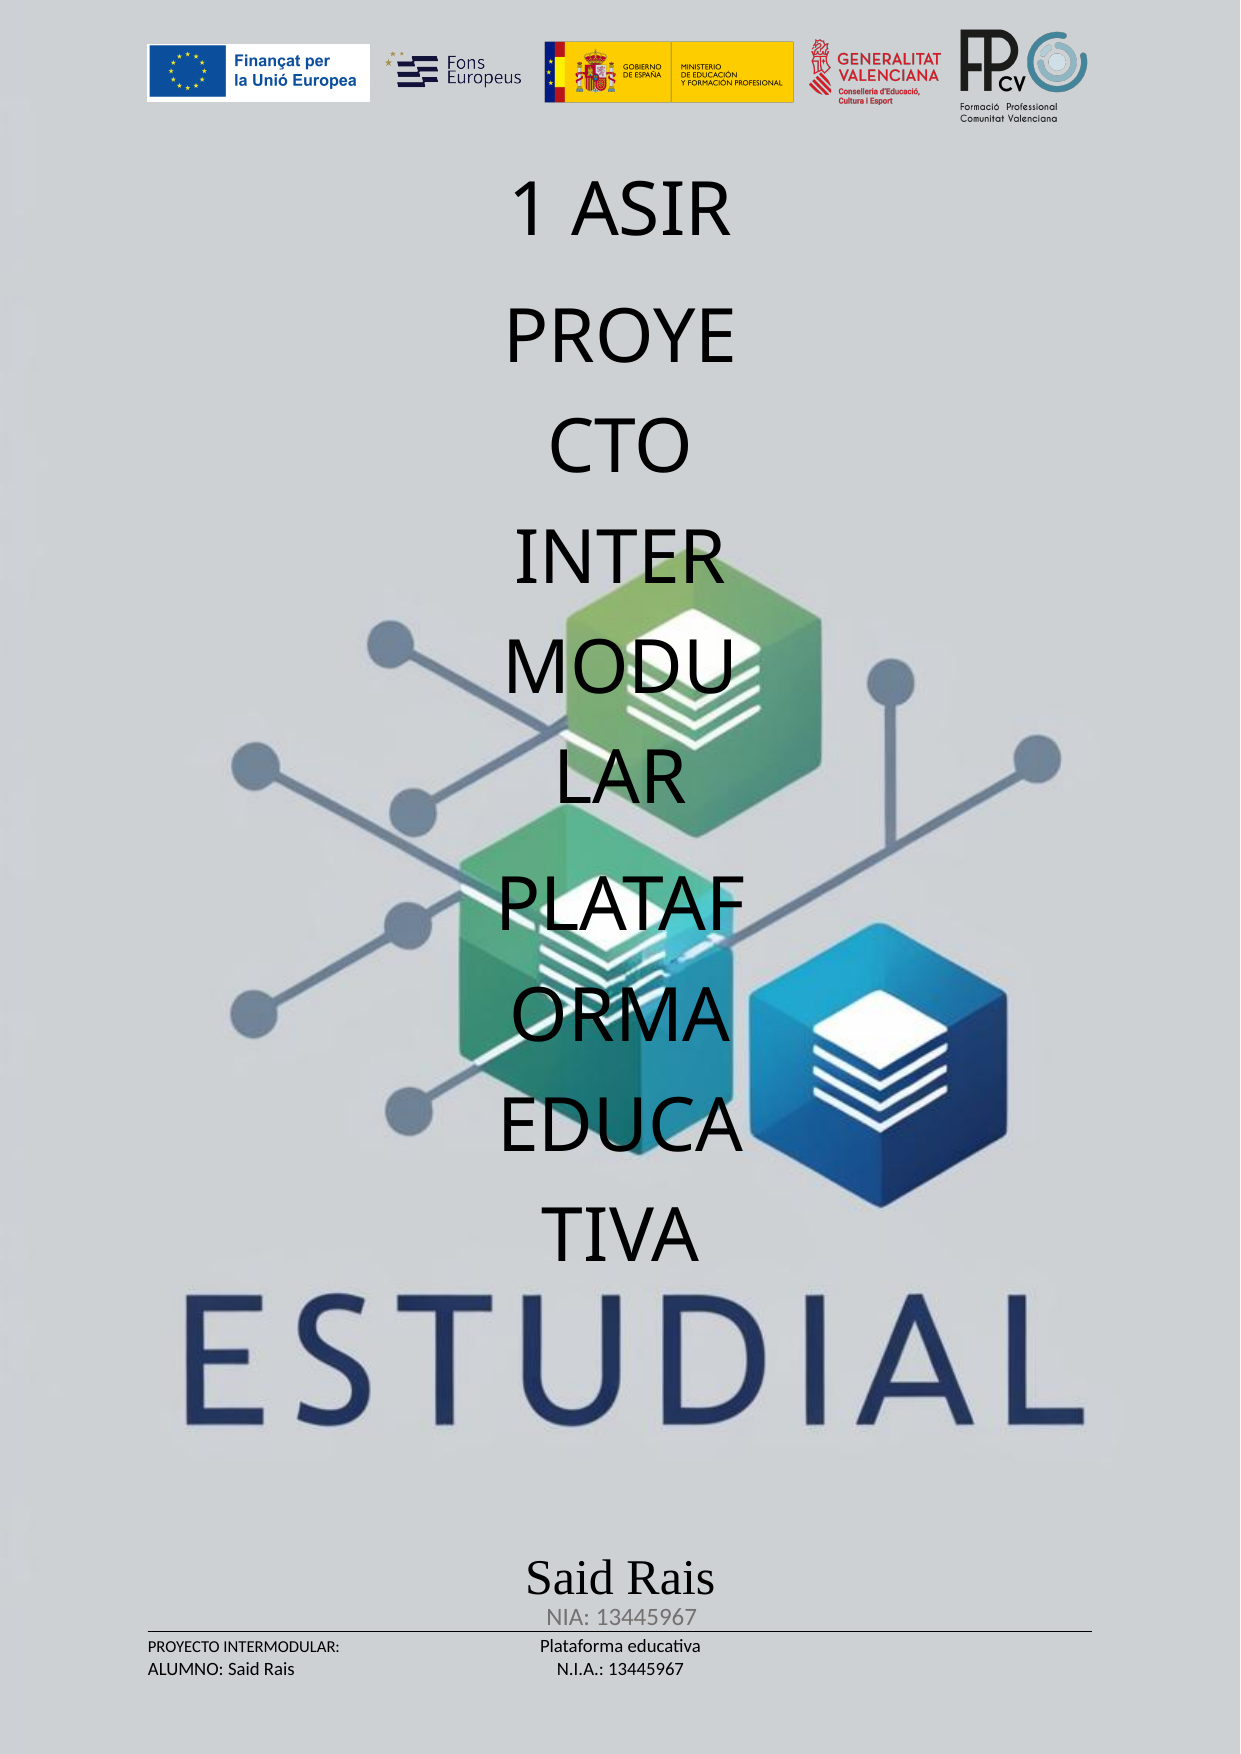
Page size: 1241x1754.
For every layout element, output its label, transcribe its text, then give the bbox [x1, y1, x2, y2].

picture [0, 0, 1241, 1754]
text Said Rais [148, 1548, 1092, 1605]
